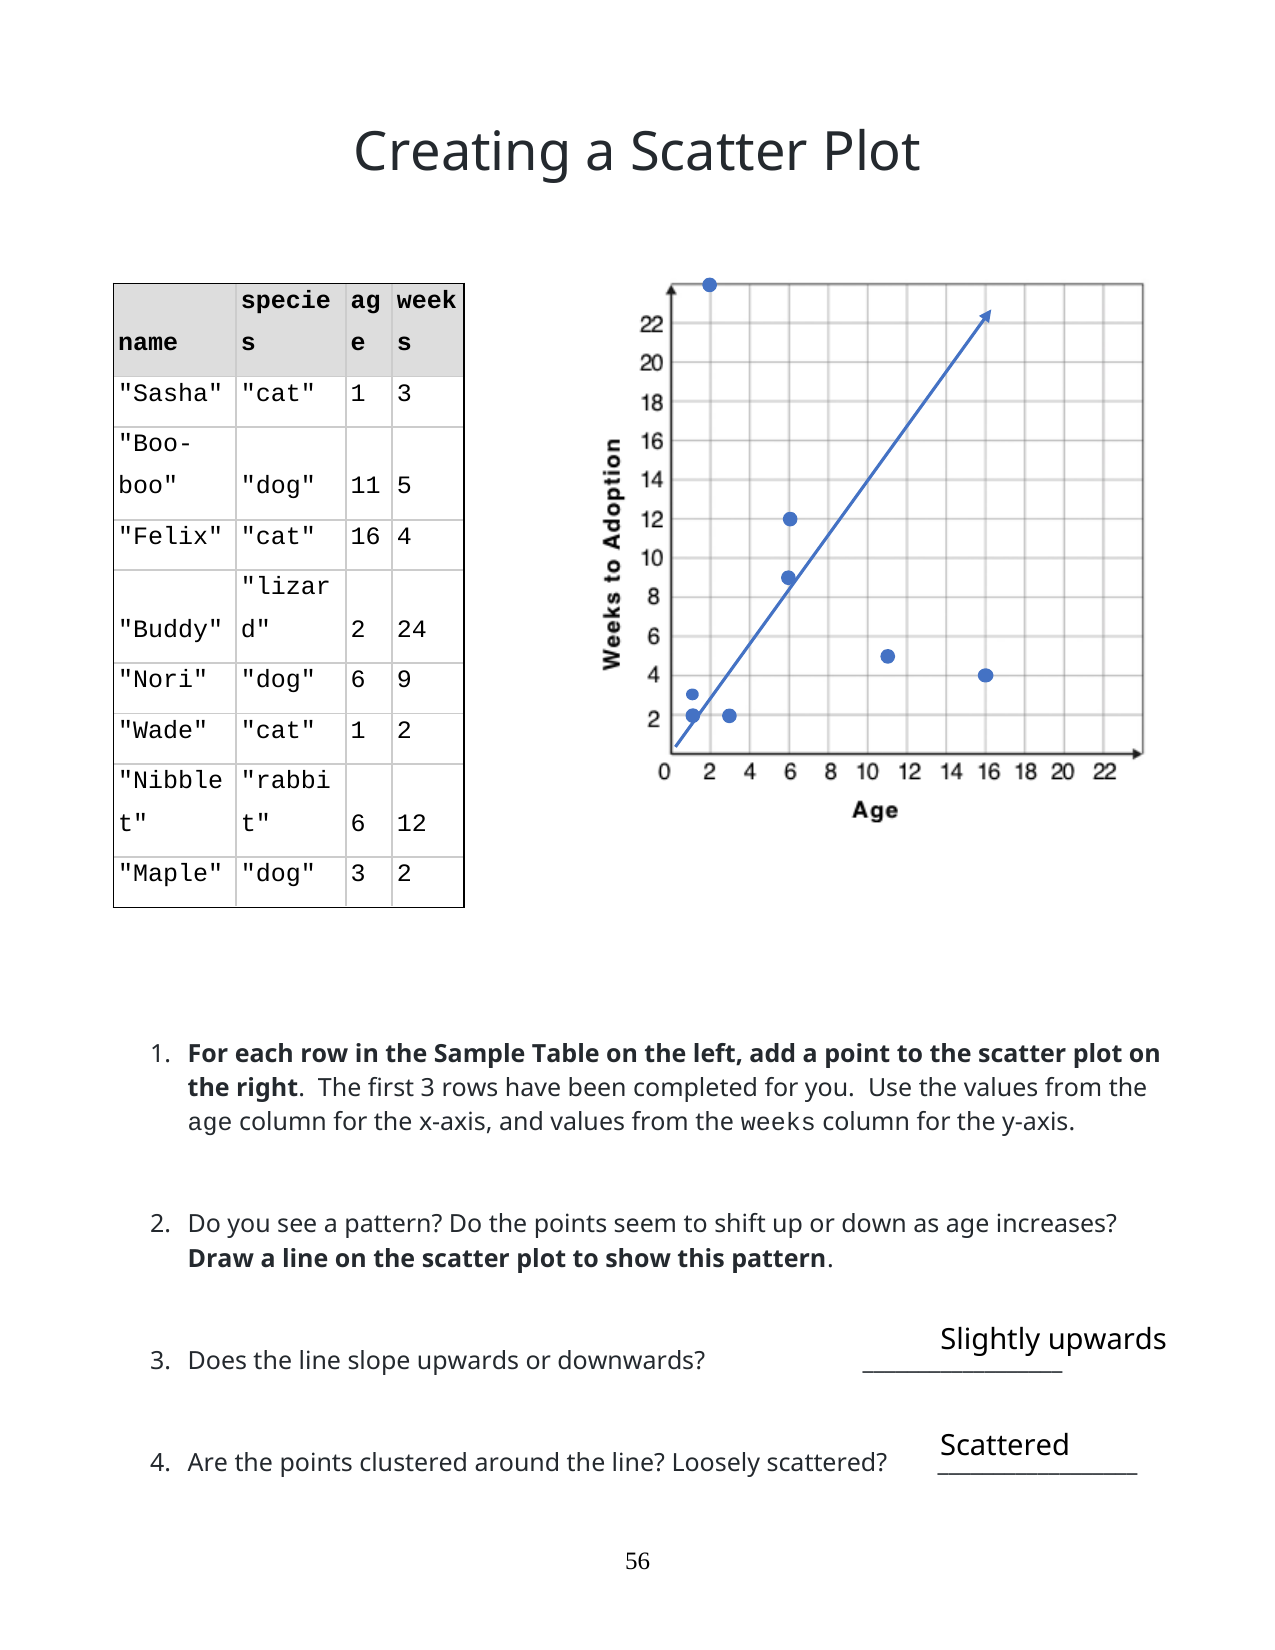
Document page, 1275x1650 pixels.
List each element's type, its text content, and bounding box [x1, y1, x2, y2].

picture [577, 274, 1153, 841]
table_cell "lizard" [237, 571, 345, 662]
table_cell 12 [393, 765, 463, 856]
table_cell "dog" [237, 428, 345, 519]
table_header weeks [393, 284, 463, 376]
table_cell "dog" [237, 664, 345, 713]
table_cell 4 [393, 521, 463, 569]
table_header age [347, 284, 391, 376]
table_cell 6 [347, 664, 391, 713]
table_cell 2 [347, 571, 391, 662]
table_cell 1 [347, 377, 391, 426]
table_cell 3 [393, 377, 463, 426]
table_cell "Sasha" [114, 377, 235, 426]
table_cell "Wade" [114, 714, 235, 763]
list Do you see a pattern? Do the points seem to shift up or down as age increases? Draw a line on the scatter plot to show this pattern. [150, 1206, 1162, 1274]
table_cell "Nori" [114, 664, 235, 713]
table_cell 24 [393, 571, 463, 662]
subtitle Creating a Scatter Plot [112, 112, 1162, 186]
table_cell "rabbit" [237, 765, 345, 856]
table_cell 3 [347, 858, 391, 906]
table_cell 9 [393, 664, 463, 713]
table_cell "Boo-boo" [114, 428, 235, 519]
table_cell "Felix" [114, 521, 235, 569]
list Does the line slope upwards or downwards? __________________ [150, 1342, 1162, 1376]
table_cell "cat" [237, 377, 345, 426]
table_cell 2 [393, 858, 463, 906]
list Are the points clustered around the line? Loosely scattered? __________________ [150, 1444, 1162, 1479]
table_cell "Nibblet" [114, 765, 235, 856]
list For each row in the Sample Table on the left, add a point to the scatter plot on the right. The first 3 rows have been completed for you. Use the values from the age column for the x-axis, and values from the weeks column for the y-axis. [150, 1036, 1162, 1138]
table_cell 5 [393, 428, 463, 519]
table_cell "cat" [237, 714, 345, 763]
table_header species [237, 284, 345, 376]
table_cell "Buddy" [114, 571, 235, 662]
table_cell "dog" [237, 858, 345, 906]
table_cell 2 [393, 714, 463, 763]
table_cell "Maple" [114, 858, 235, 906]
table_header name [114, 284, 235, 376]
table_cell 16 [347, 521, 391, 569]
table_cell "cat" [237, 521, 345, 569]
table_cell 6 [347, 765, 391, 856]
table_cell 11 [347, 428, 391, 519]
table_cell 1 [347, 714, 391, 763]
